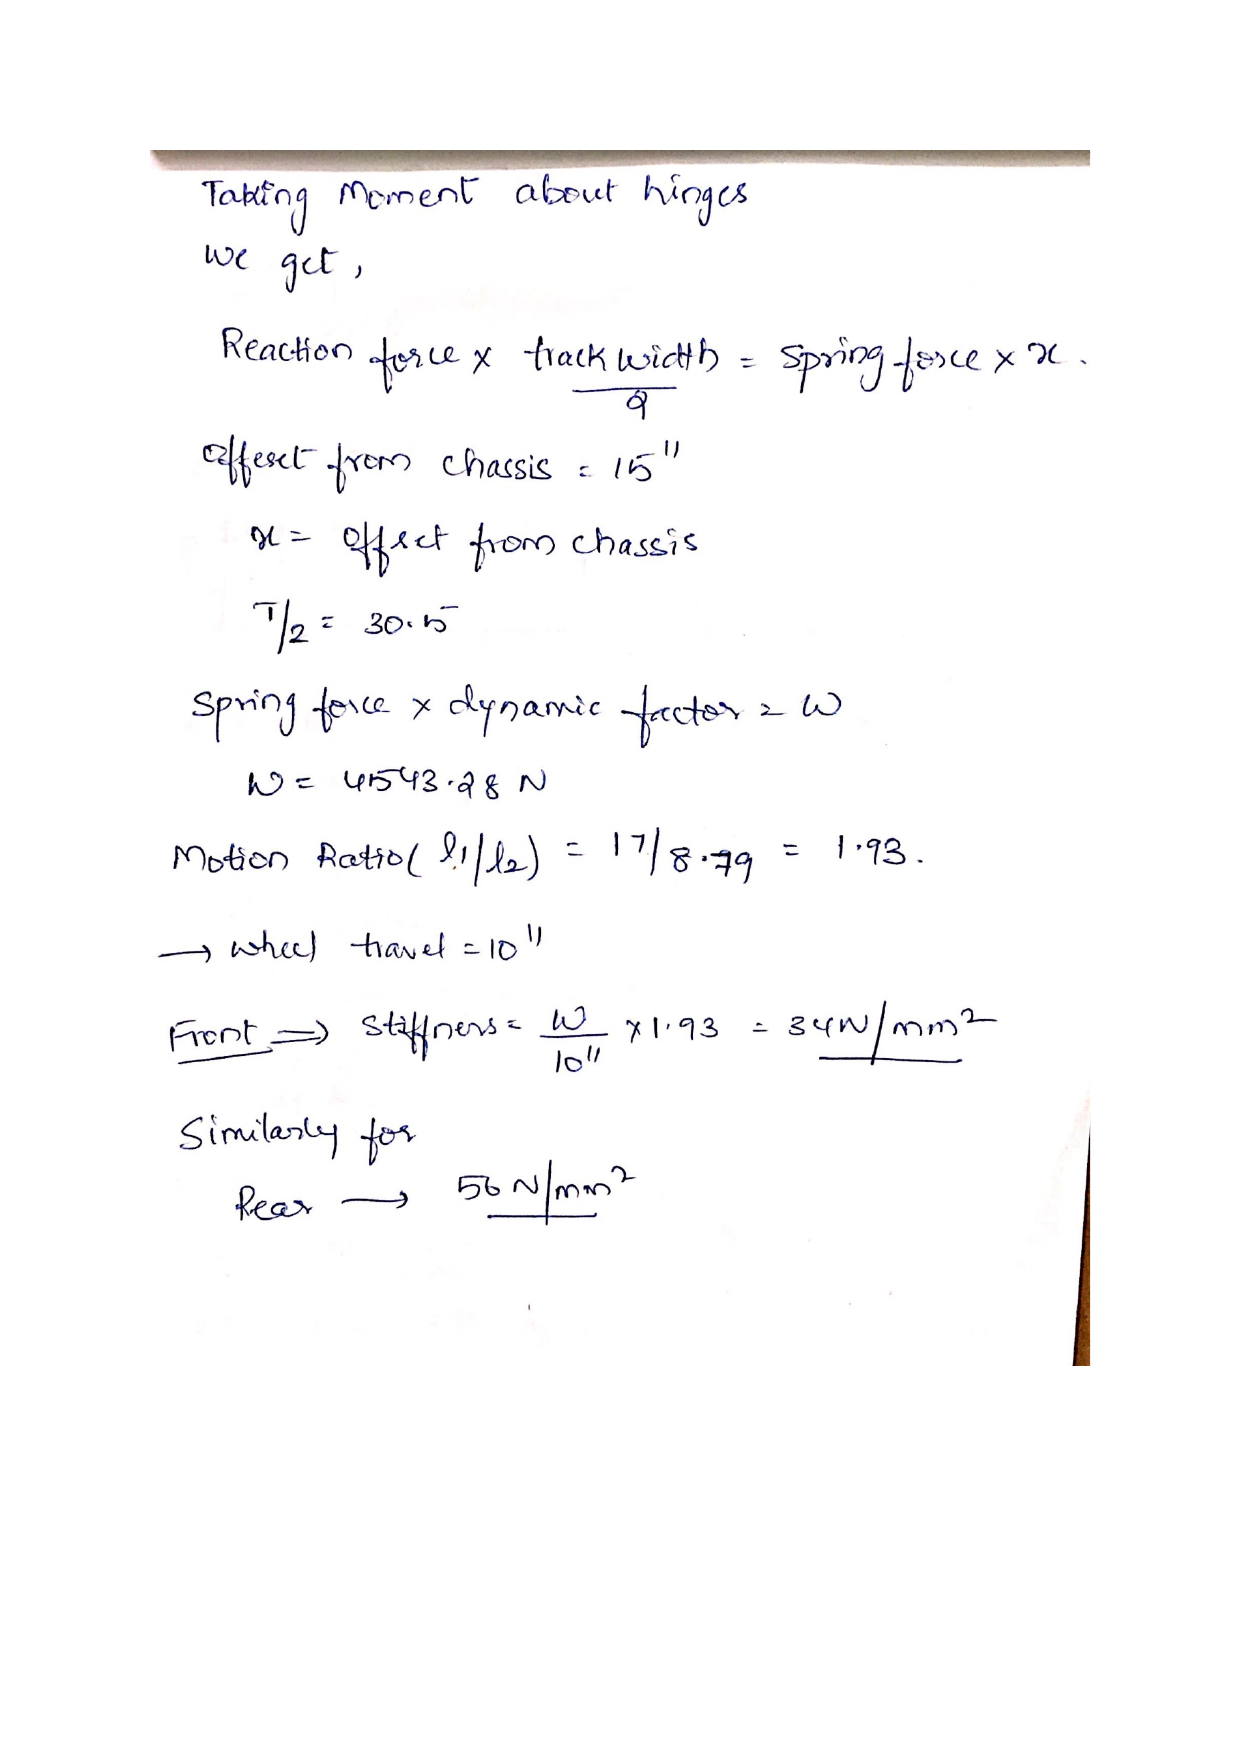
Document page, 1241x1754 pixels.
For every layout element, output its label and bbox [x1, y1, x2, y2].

picture [150, 150, 1091, 1366]
